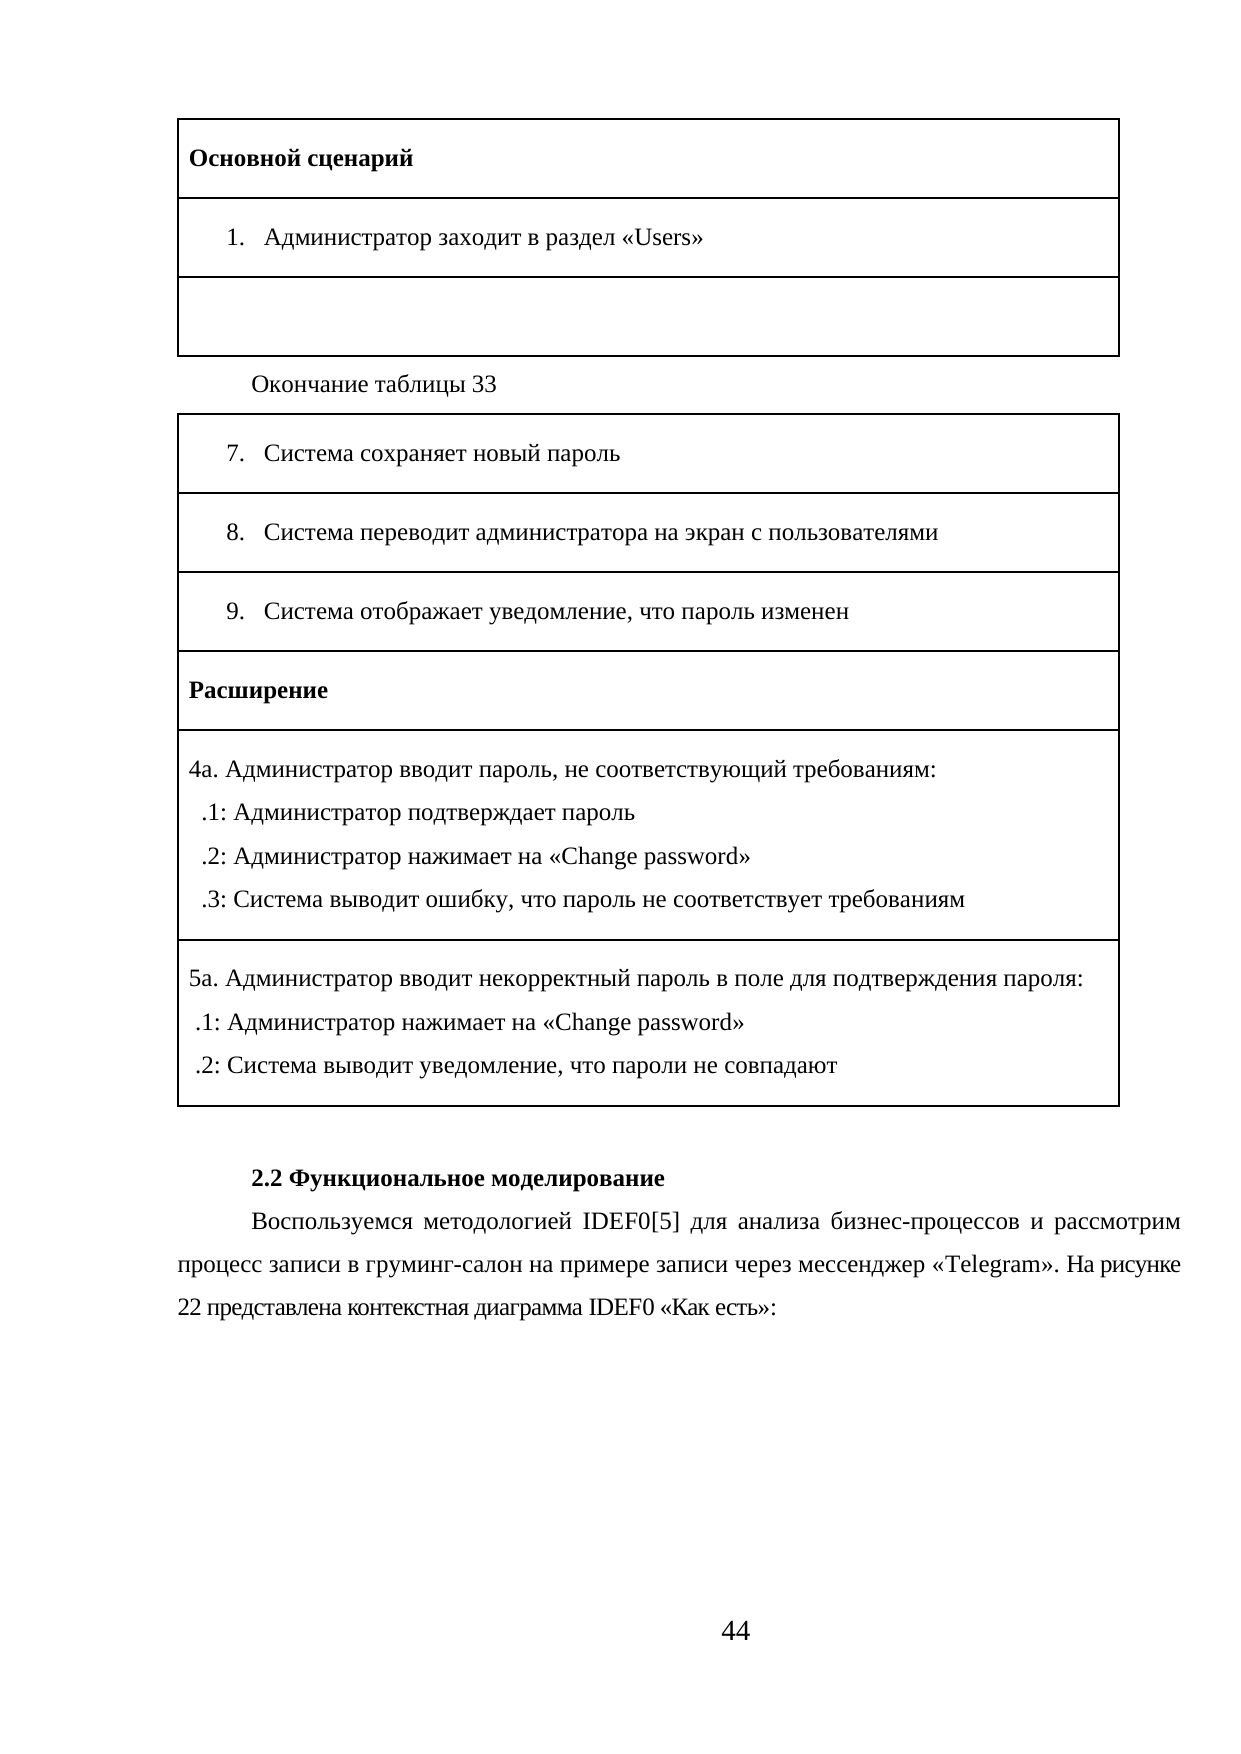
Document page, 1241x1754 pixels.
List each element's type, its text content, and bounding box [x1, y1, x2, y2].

table_cell Расширение [179, 652, 1118, 729]
table_cell Система отображает уведомление, что пароль изменен [179, 573, 1118, 650]
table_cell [179, 278, 1118, 355]
table_cell 4а. Администратор вводит пароль, не соответствующий требованиям: .1: Администратор подтверждает пароль .2: Администратор нажимает на «Change password» .3: Система выводит ошибку, что пароль не соответствует требованиям [179, 731, 1118, 938]
table_cell Система переводит администратора на экран с пользователями [179, 494, 1118, 571]
table_cell 5а. Администратор вводит некорректный пароль в поле для подтверждения пароля: .1: Администратор нажимает на «Change password» .2: Система выводит уведомление, что пароли не совпадают [179, 941, 1118, 1104]
table_cell Администратор заходит в раздел «Users» [179, 199, 1118, 276]
text Окончание таблицы 33 [177, 369, 1181, 398]
table_header Основной сценарий [179, 120, 1118, 197]
table_header Система сохраняет новый пароль [179, 415, 1118, 492]
text Воспользуемся методологией IDEF0[5] для анализа бизнес-процессов и рассмотрим процесс записи в груминг-салон на примере записи через мессенджер «Telegram». На рисунке 22 представлена контекстная диаграмма IDEF0 «Как есть»: [177, 1206, 1181, 1321]
subtitle 2.2 Функциональное моделирование [177, 1163, 1181, 1191]
